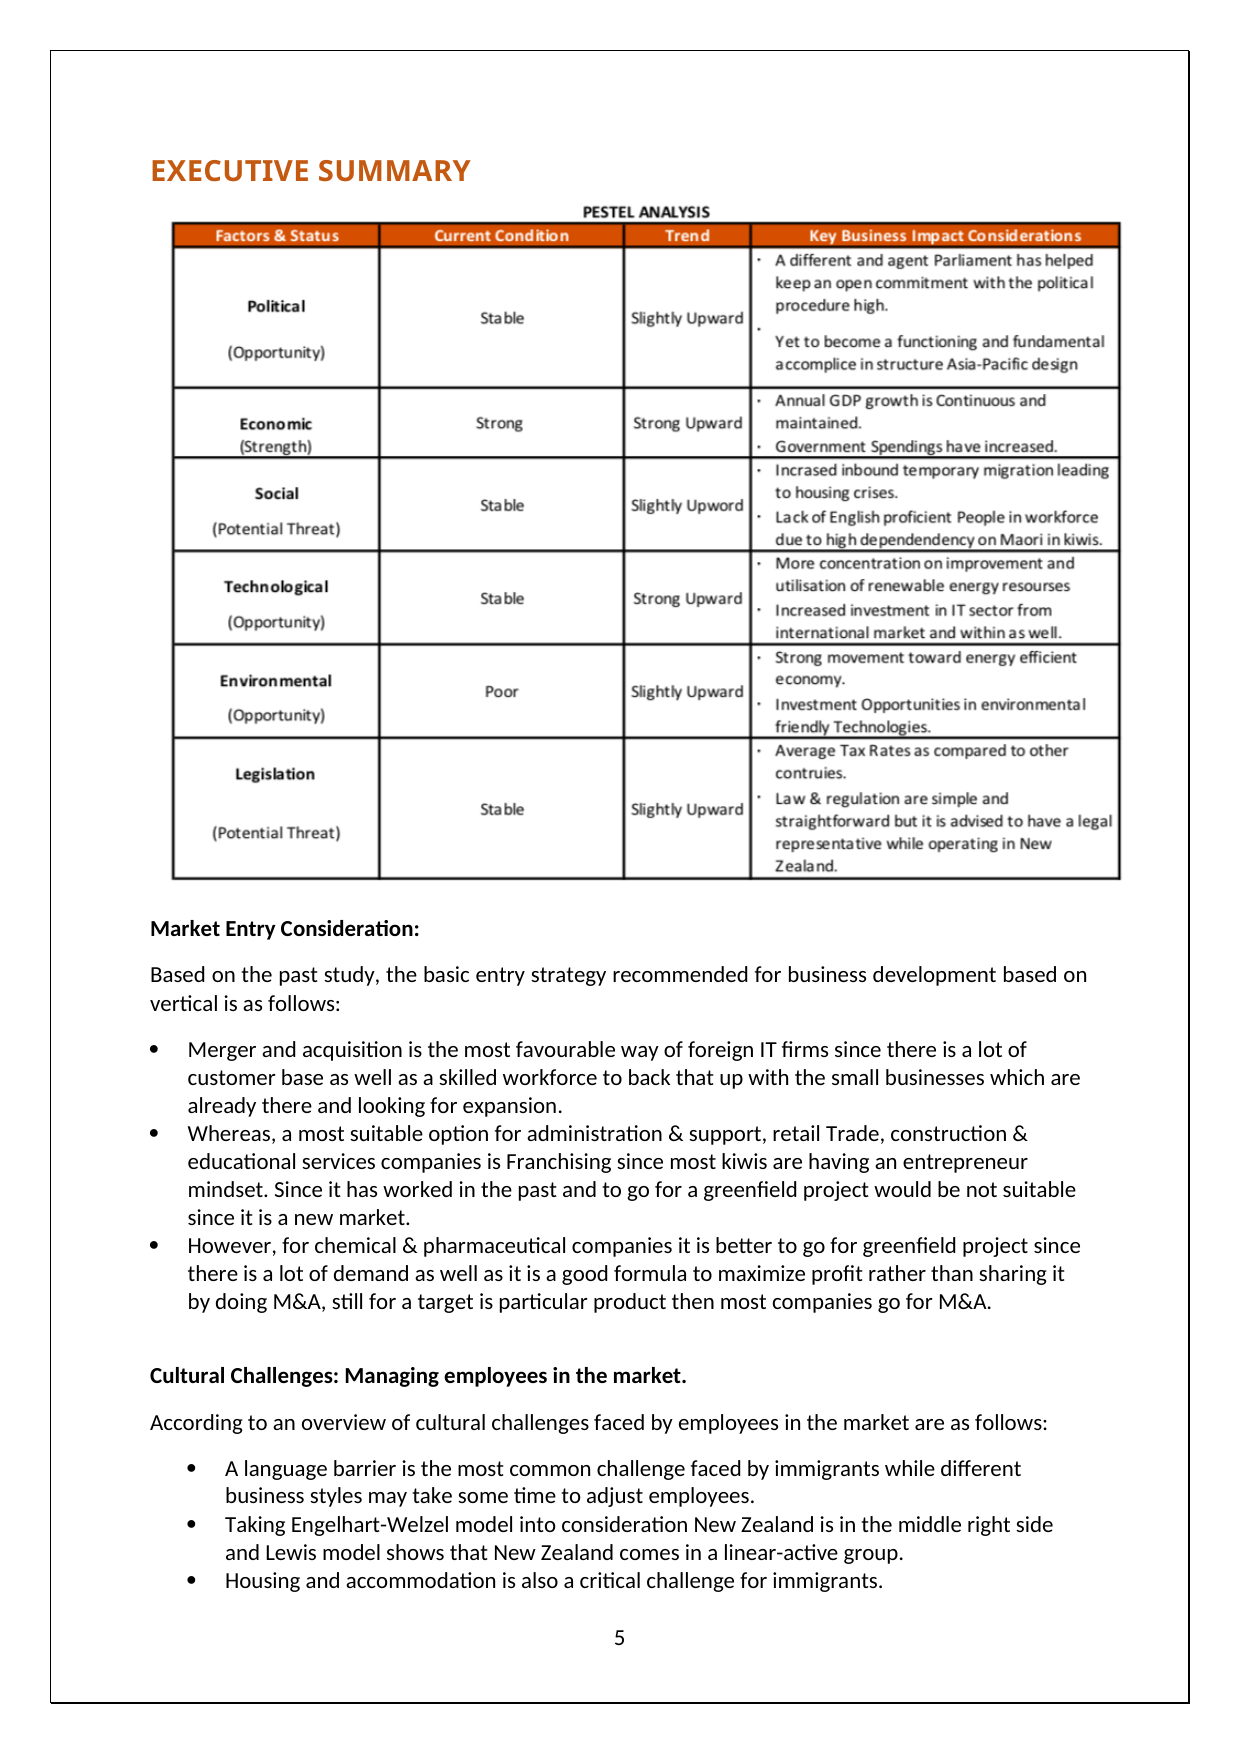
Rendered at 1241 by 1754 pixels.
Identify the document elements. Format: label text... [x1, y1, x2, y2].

list Merger and acquisition is the most favourable way of foreign IT firms since there is a lot of customer base as well as a skilled workforce to back that up with the small businesses which are already there and looking for expansion. [150, 1035, 1089, 1119]
text Cultural Challenges: Managing employees in the market. [150, 1362, 1089, 1389]
text Market Entry Consideration: [150, 914, 1089, 942]
list Whereas, a most suitable option for administration & support, retail Trade, construction & educational services companies is Franchising since most kiwis are having an entrepreneur mindset. Since it has worked in the past and to go for a greenfield project would be not suitable since it is a new market. [150, 1119, 1089, 1231]
text Based on the past study, the basic entry strategy recommended for business development based on vertical is as follows: [150, 960, 1089, 1017]
subtitle EXECUTIVE SUMMARY [150, 150, 1089, 190]
list Taking Engelhart-Welzel model into consideration New Zealand is in the middle right side and Lewis model shows that New Zealand comes in a linear-active group. [187, 1510, 1089, 1566]
text According to an overview of cultural challenges faced by employees in the market are as follows: [150, 1408, 1089, 1436]
picture [150, 195, 1141, 896]
list A language barrier is the most common challenge faced by immigrants while different business styles may take some time to adjust employees. [187, 1454, 1089, 1510]
list However, for chemical & pharmaceutical companies it is better to go for greenfield project since there is a lot of demand as well as it is a good formula to maximize profit rather than sharing it by doing M&A, still for a target is particular product then most companies go for M&A. [150, 1231, 1089, 1316]
list Housing and accommodation is also a critical challenge for immigrants. [187, 1566, 1089, 1594]
